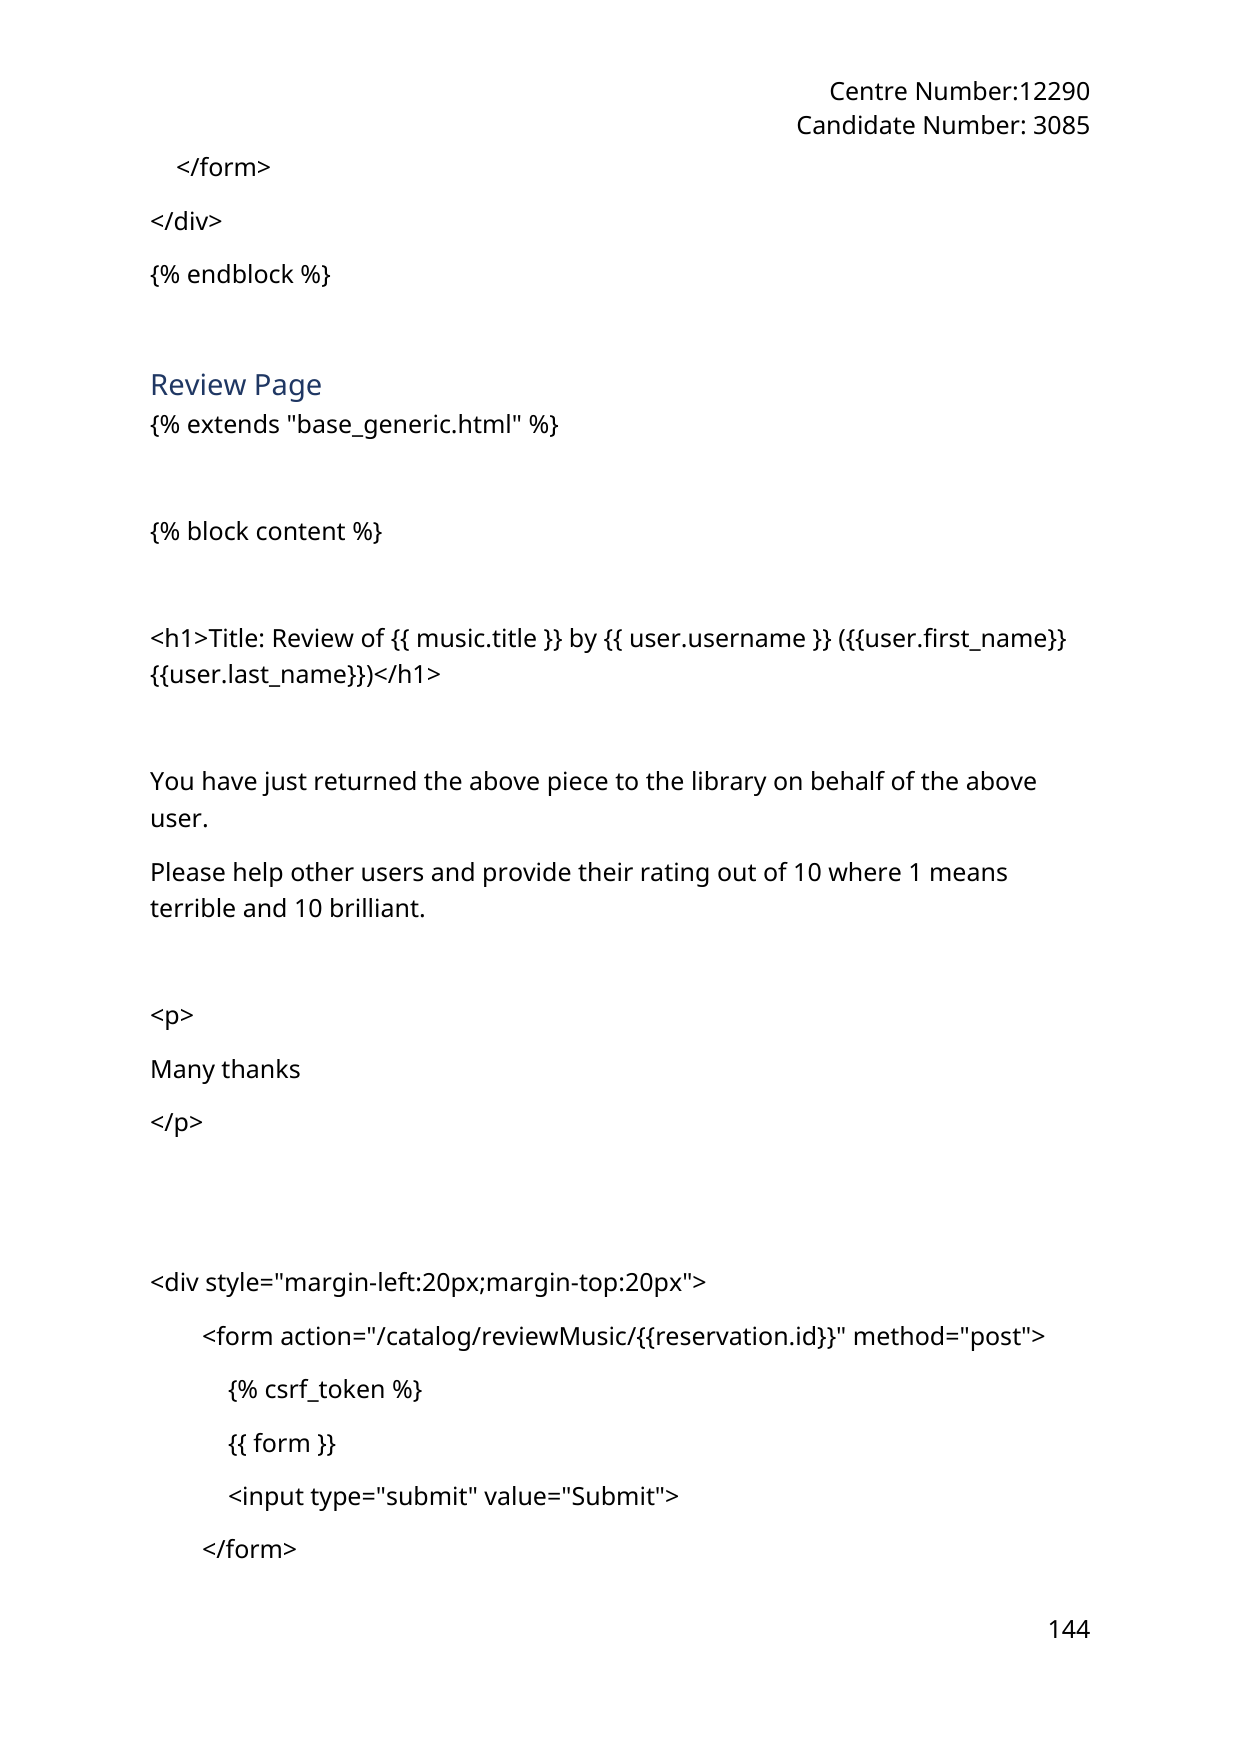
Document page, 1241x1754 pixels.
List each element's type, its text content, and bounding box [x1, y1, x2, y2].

text Please help other users and provide their rating out of 10 where 1 means terrible and 10 brilliant. [150, 854, 1090, 925]
text </p> [150, 1105, 1090, 1139]
text {% block content %} [150, 513, 1090, 547]
subtitle Review Page [150, 364, 1090, 403]
text {% extends "base_generic.html" %} [150, 407, 1090, 441]
text <p> [150, 998, 1090, 1032]
text </form> [150, 1532, 1090, 1566]
text </div> [150, 203, 1090, 237]
text <h1>Title: Review of {{ music.title }} by {{ user.username }} ({{user.first_name}} {{user.last_name}})</h1> [150, 620, 1090, 691]
text <input type="submit" value="Submit"> [150, 1479, 1090, 1513]
text <form action="/catalog/reviewMusic/{{reservation.id}}" method="post"> [150, 1318, 1090, 1352]
text <div style="margin-left:20px;margin-top:20px"> [150, 1265, 1090, 1299]
text {% endblock %} [150, 257, 1090, 291]
text {% csrf_token %} [150, 1372, 1090, 1406]
text {{ form }} [150, 1425, 1090, 1459]
text Many thanks [150, 1051, 1090, 1085]
text You have just returned the above piece to the library on behalf of the above user. [150, 764, 1090, 835]
text </form> [150, 150, 1090, 184]
